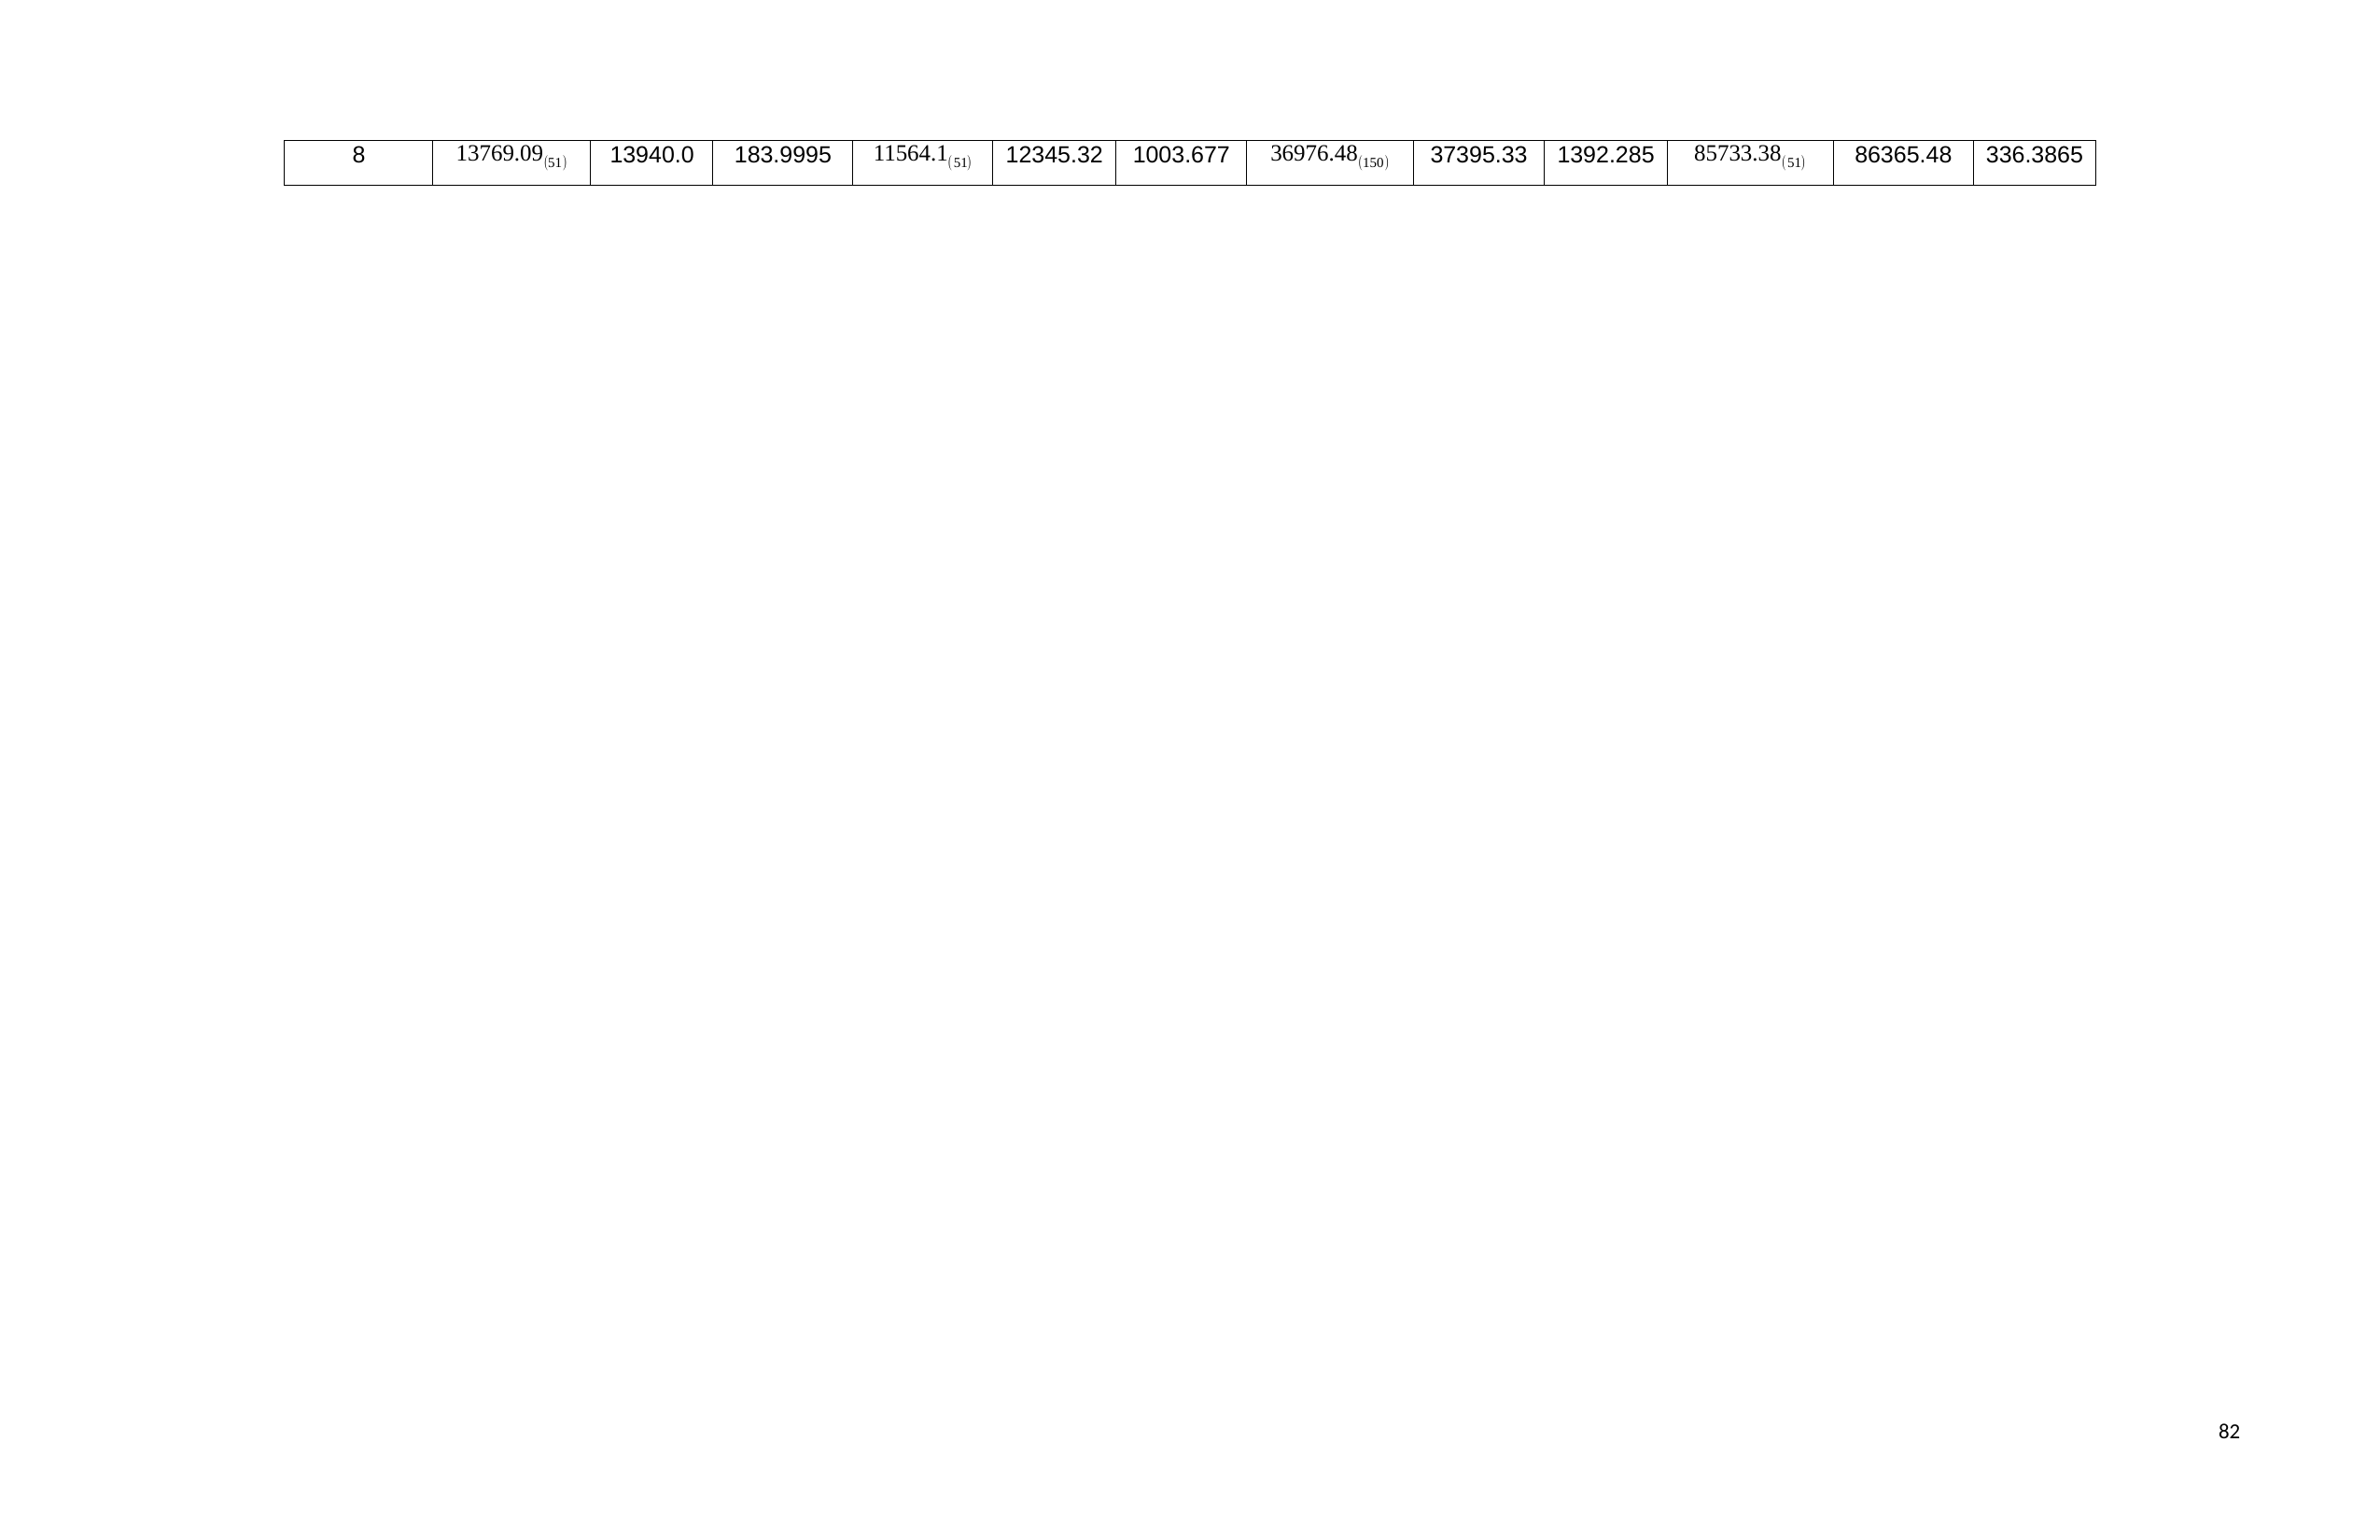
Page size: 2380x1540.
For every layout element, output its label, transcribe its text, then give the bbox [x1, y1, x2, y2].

table_cell 183.9995 [713, 141, 852, 185]
table_cell 1392.285 [1545, 141, 1667, 185]
table_cell [433, 141, 590, 185]
table_cell 37395.33 [1414, 141, 1544, 185]
table_cell 12345.32 [993, 141, 1115, 185]
table_cell [1668, 141, 1833, 185]
table_cell 13940.0 [591, 141, 712, 185]
table_cell [853, 141, 992, 185]
table_cell 8 [285, 141, 432, 185]
table_cell 1003.677 [1116, 141, 1246, 185]
table_cell 86365.48 [1834, 141, 1973, 185]
table_cell 336.3865 [1974, 141, 2095, 185]
table_cell [1247, 141, 1413, 185]
